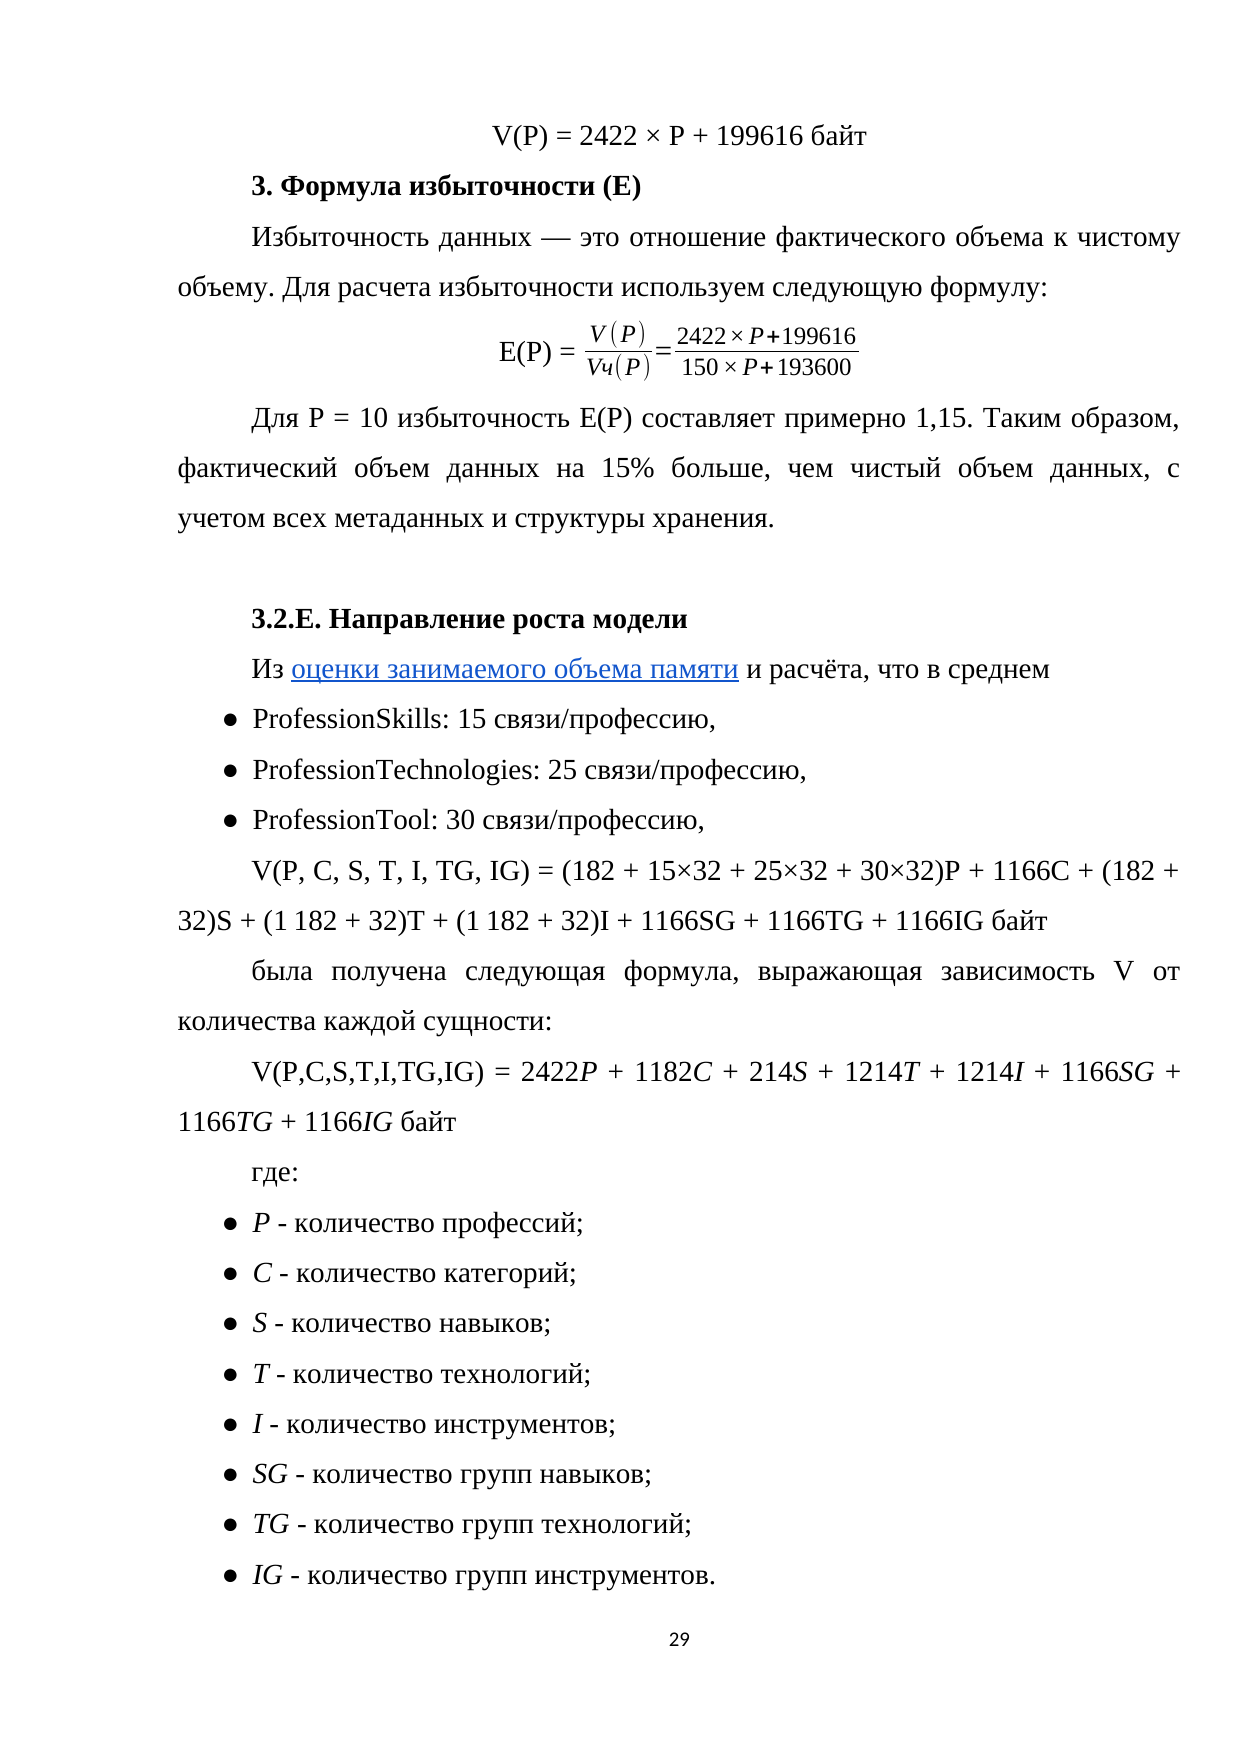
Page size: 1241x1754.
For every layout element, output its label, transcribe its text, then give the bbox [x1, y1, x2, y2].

list ProfessionTool: 30 связи/профессию, [177, 802, 1181, 836]
text E(P) = [177, 319, 1181, 383]
list P - количество профессий; [177, 1205, 1181, 1238]
text V(P,C,S,T,I,TG,IG) = 2422P + 1182C + 214S + 1214T + 1214I + 1166SG + 1166TG + 1166IG байт [177, 1054, 1181, 1138]
text Для P = 10 избыточность E(P) составляет примерно 1,15. Таким образом, фактический объем данных на 15% больше, чем чистый объем данных, с учетом всех метаданных и структуры хранения. [177, 400, 1181, 534]
list TG - количество групп технологий; [177, 1507, 1181, 1540]
list S - количество навыков; [177, 1305, 1181, 1339]
text была получена следующая формула, выражающая зависимость V от количества каждой сущности: [177, 953, 1181, 1037]
list ProfessionTechnologies: 25 связи/профессию, [177, 752, 1181, 786]
text V(P) = 2422 × P + 199616 байт [177, 118, 1181, 152]
text V(P, C, S, T, I, TG, IG) = (182 + 15×32 + 25×32 + 30×32)P + 1166C + (182 + 32)S + (1 182 + 32)T + (1 182 + 32)I + 1166SG + 1166TG + 1166IG байт [177, 853, 1181, 936]
text Из оценки занимаемого объема памяти и расчёта, что в среднем [177, 651, 1181, 685]
text 3.2.E. Направление роста модели [177, 601, 1181, 634]
list IG - количество групп инструментов. [177, 1557, 1181, 1591]
text 3. Формула избыточности (E) [177, 168, 1181, 202]
text где: [177, 1154, 1181, 1188]
list I - количество инструментов; [177, 1406, 1181, 1439]
list SG - количество групп навыков; [177, 1456, 1181, 1490]
list T - количество технологий; [177, 1356, 1181, 1389]
list C - количество категорий; [177, 1255, 1181, 1289]
text Избыточность данных — это отношение фактического объема к чистому объему. Для расчета избыточности используем следующую формулу: [177, 219, 1181, 303]
list ProfessionSkills: 15 связи/профессию, [177, 702, 1181, 735]
